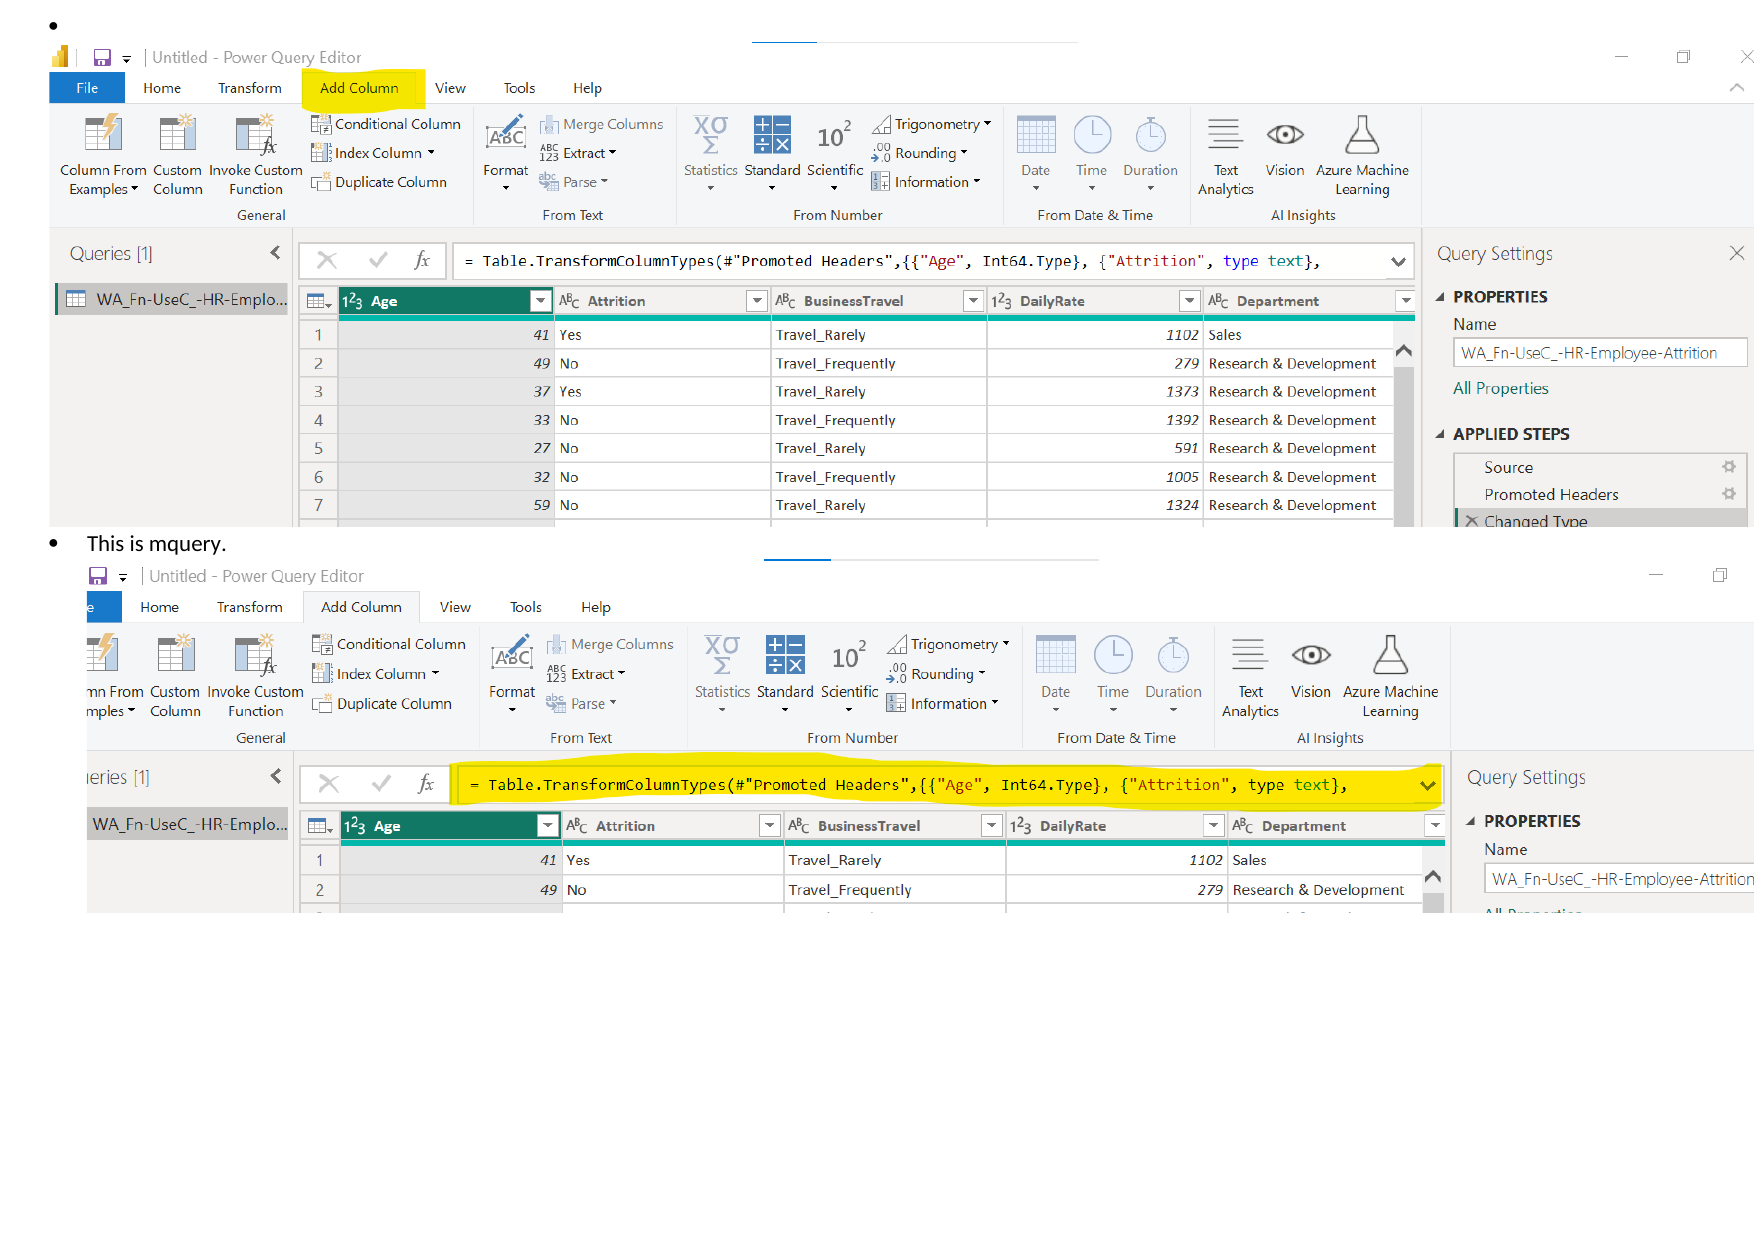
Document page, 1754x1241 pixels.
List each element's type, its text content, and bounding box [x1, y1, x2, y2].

picture [86, 559, 1754, 913]
picture [49, 42, 1754, 527]
